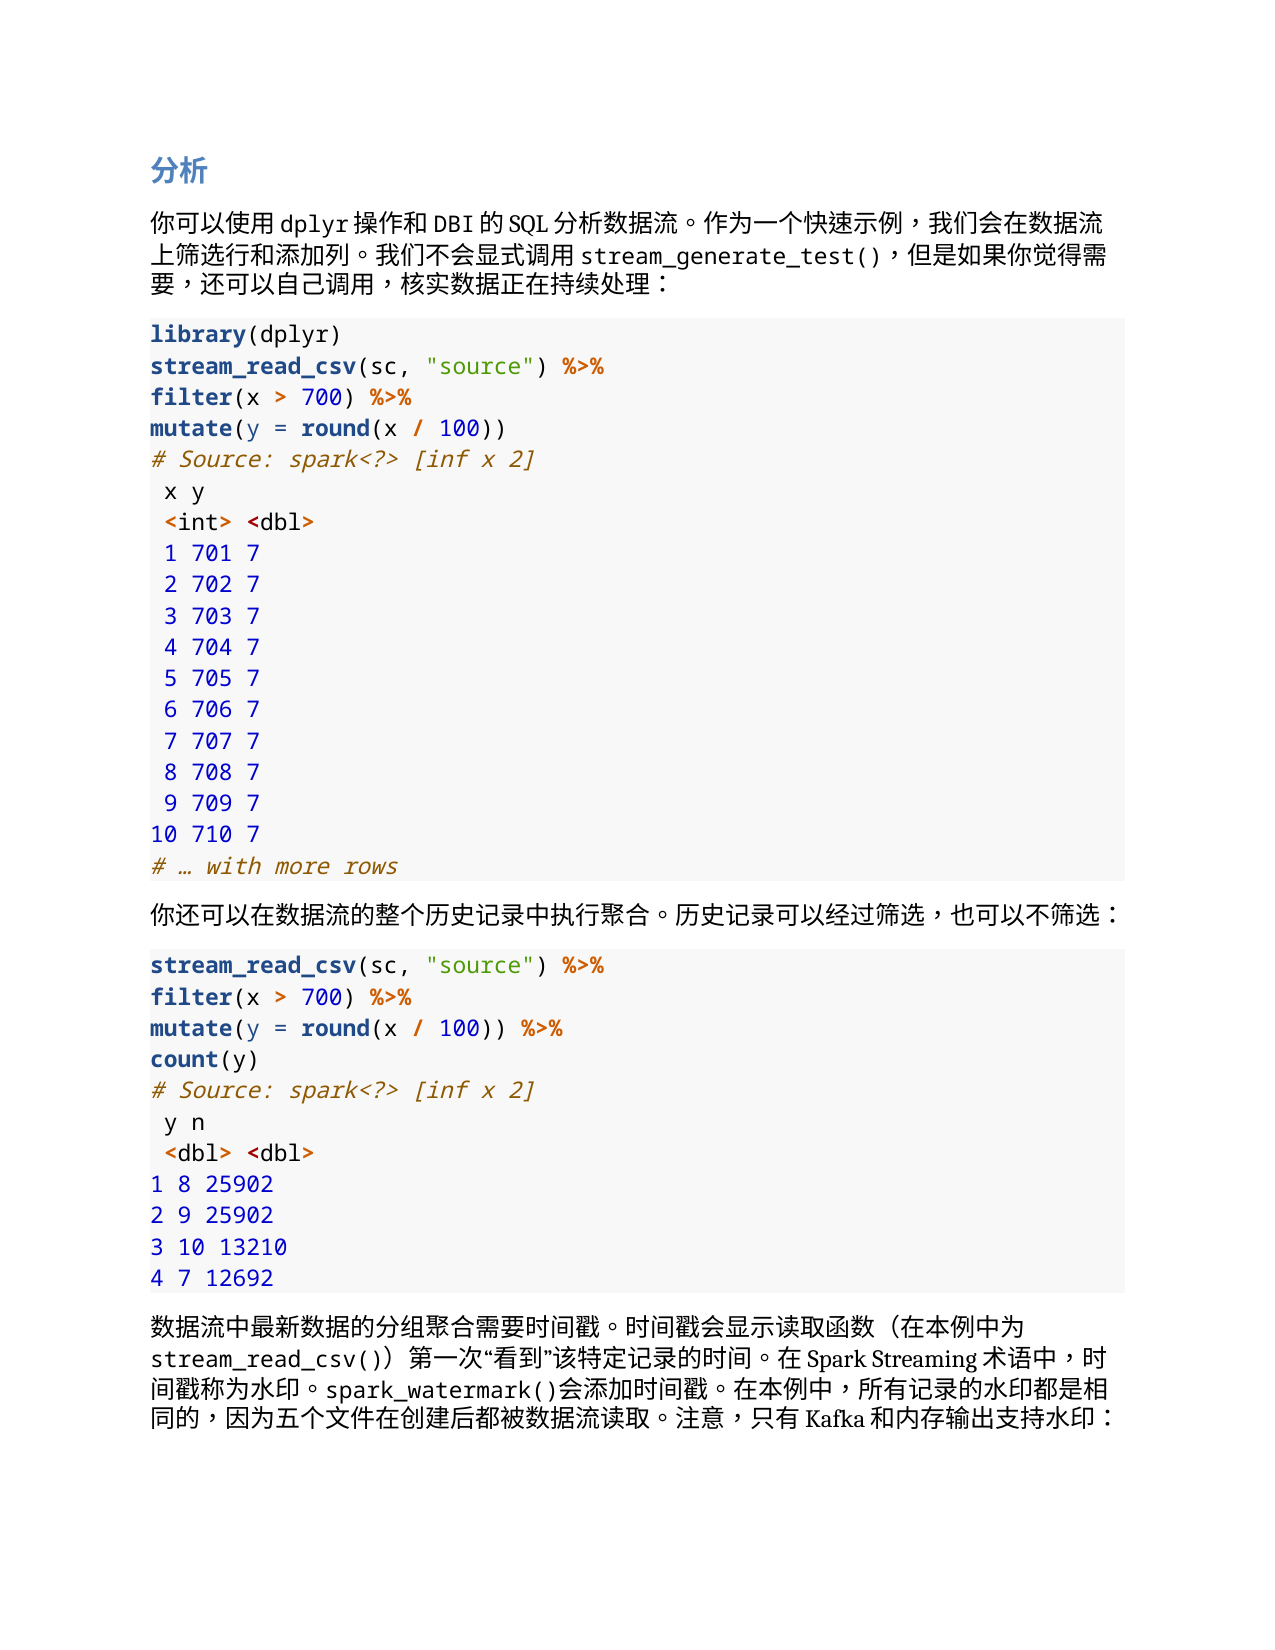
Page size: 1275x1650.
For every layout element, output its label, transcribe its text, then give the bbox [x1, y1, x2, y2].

text 你还可以在数据流的整个历史记录中执行聚合。历史记录可以经过筛选，也可以不筛选： [150, 902, 1125, 931]
subtitle 分析 [150, 150, 1125, 190]
text 你可以使用dplyr操作和DBI的SQL分析数据流。作为一个快速示例，我们会在数据流上筛选行和添加列。我们不会显式调用stream_generate_test()，但是如果你觉得需要，还可以自己调用，核实数据正在持续处理： [150, 208, 1125, 300]
text 数据流中最新数据的分组聚合需要时间戳。时间戳会显示读取函数（在本例中为stream_read_csv()）第一次“看到”该特定记录的时间。在Spark Streaming术语中，时间戳称为水印。spark_watermark()会添加时间戳。在本例中，所有记录的水印都是相同的，因为五个文件在创建后都被数据流读取。注意，只有Kafka和内存输出支持水印： [150, 1314, 1125, 1434]
text stream_read_csv(sc, "source") %>% filter(x > 700) %>% mutate(y = round(x / 100)) %>% count(y) # Source: spark<?> [inf x 2] y n <dbl> <dbl> 1 8 25902 2 9 25902 3 10 13210 4 7 12692 [205, 949, 1125, 1293]
text library(dplyr) stream_read_csv(sc, "source") %>% filter(x > 700) %>% mutate(y = round(x / 100)) # Source: spark<?> [inf x 2] x y <int> <dbl> 1 701 7 2 702 7 3 703 7 4 704 7 5 705 7 6 706 7 7 707 7 8 708 7 9 709 7 10 710 7 # … with more rows [150, 318, 1125, 881]
